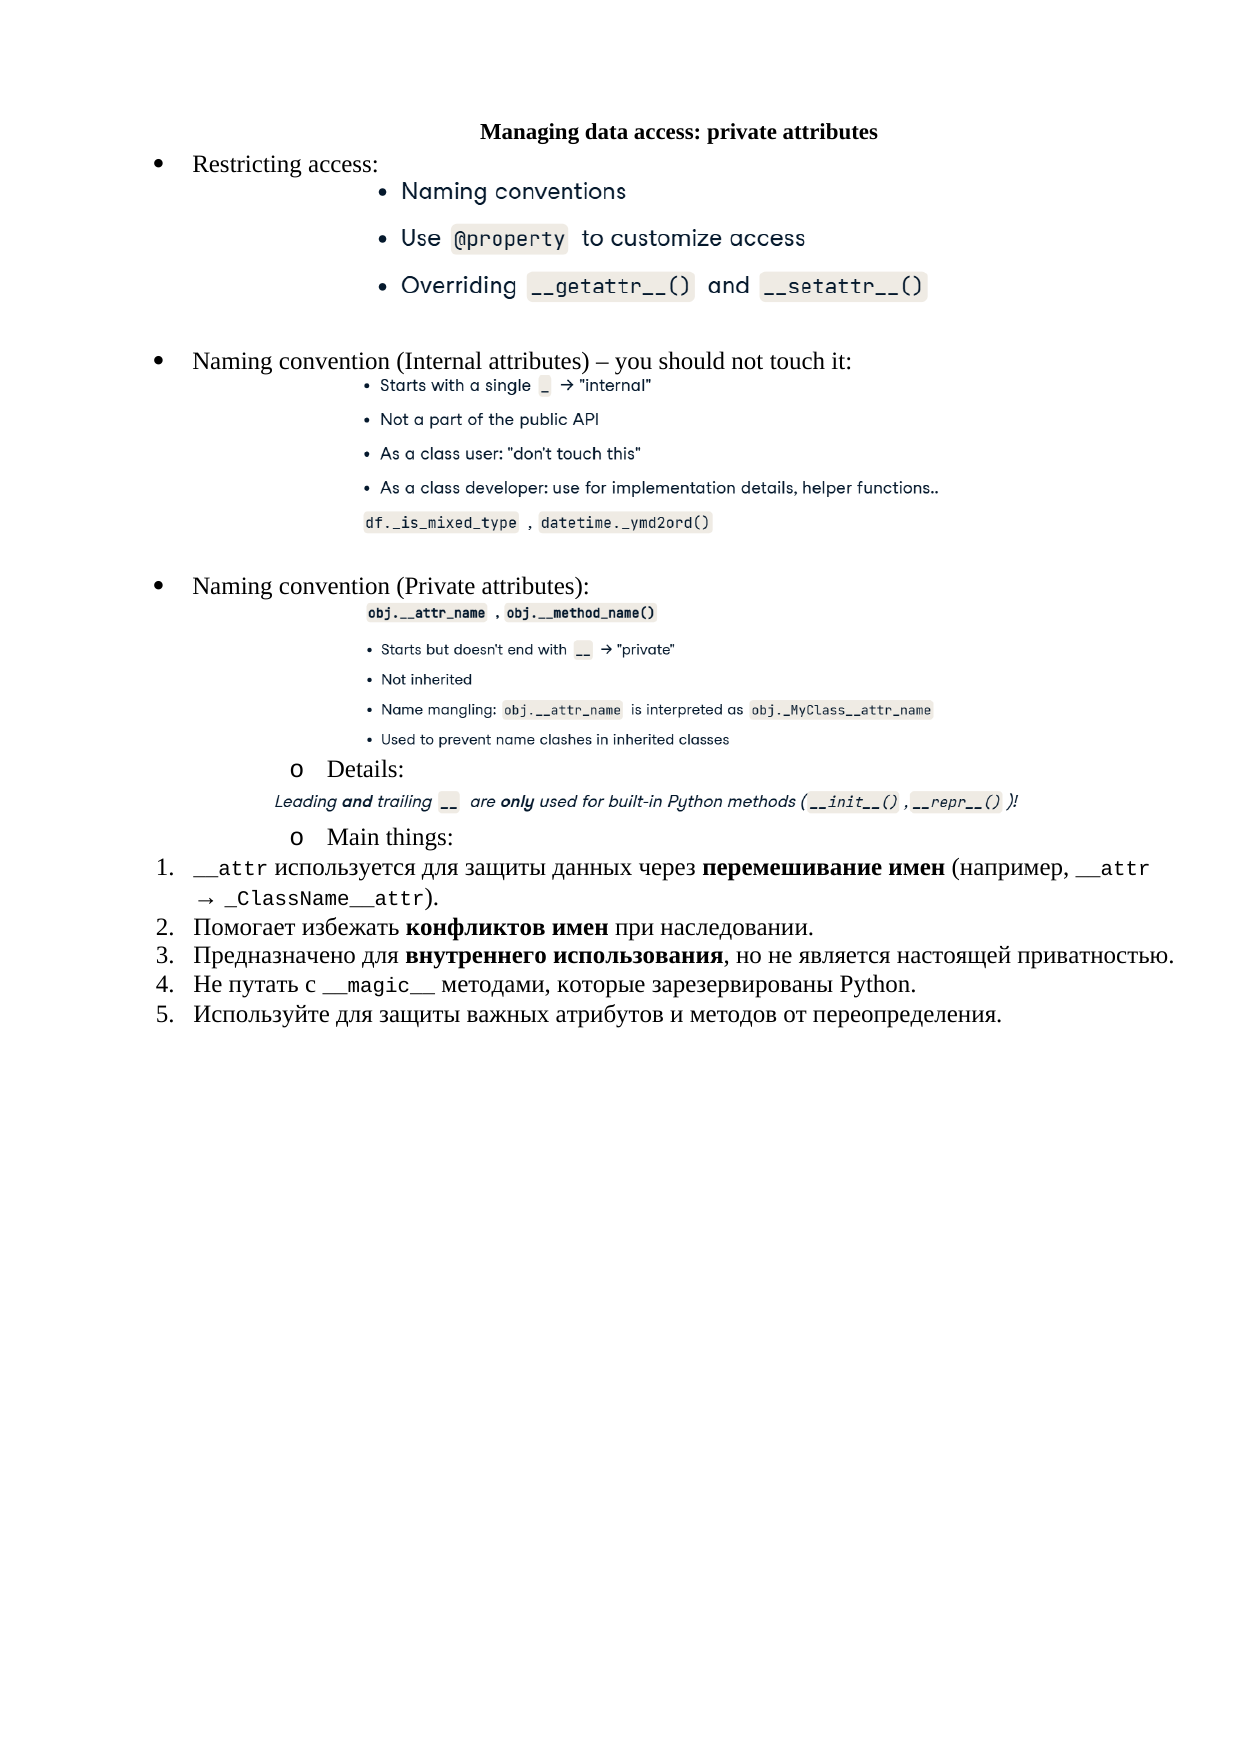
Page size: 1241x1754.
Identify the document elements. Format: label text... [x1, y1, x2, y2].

picture [370, 177, 930, 312]
list Используйте для защиты важных атрибутов и методов от переопределения. [156, 999, 1181, 1027]
subtitle Managing data access: private attributes [118, 118, 1181, 144]
list __attr используется для защиты данных через перемешивание имен (например, __attr → _ClassName__attr). [156, 852, 1181, 912]
picture [266, 785, 1033, 818]
picture [363, 599, 936, 751]
list Предназначено для внутреннего использования, но не является настоящей приватностью. [156, 940, 1181, 969]
list Naming convention (Private attributes): [154, 571, 1181, 599]
list Помогает избежать конфликтов имен при наследовании. [156, 912, 1181, 940]
list Не путать с __magic__ методами, которые зарезервированы Python. [156, 969, 1181, 999]
list Restricting access: [154, 149, 1181, 177]
picture [358, 375, 941, 537]
list Details: [289, 754, 1181, 785]
list Naming convention (Internal attributes) – you should not touch it: [154, 346, 1181, 375]
list Main things: [289, 822, 1181, 852]
